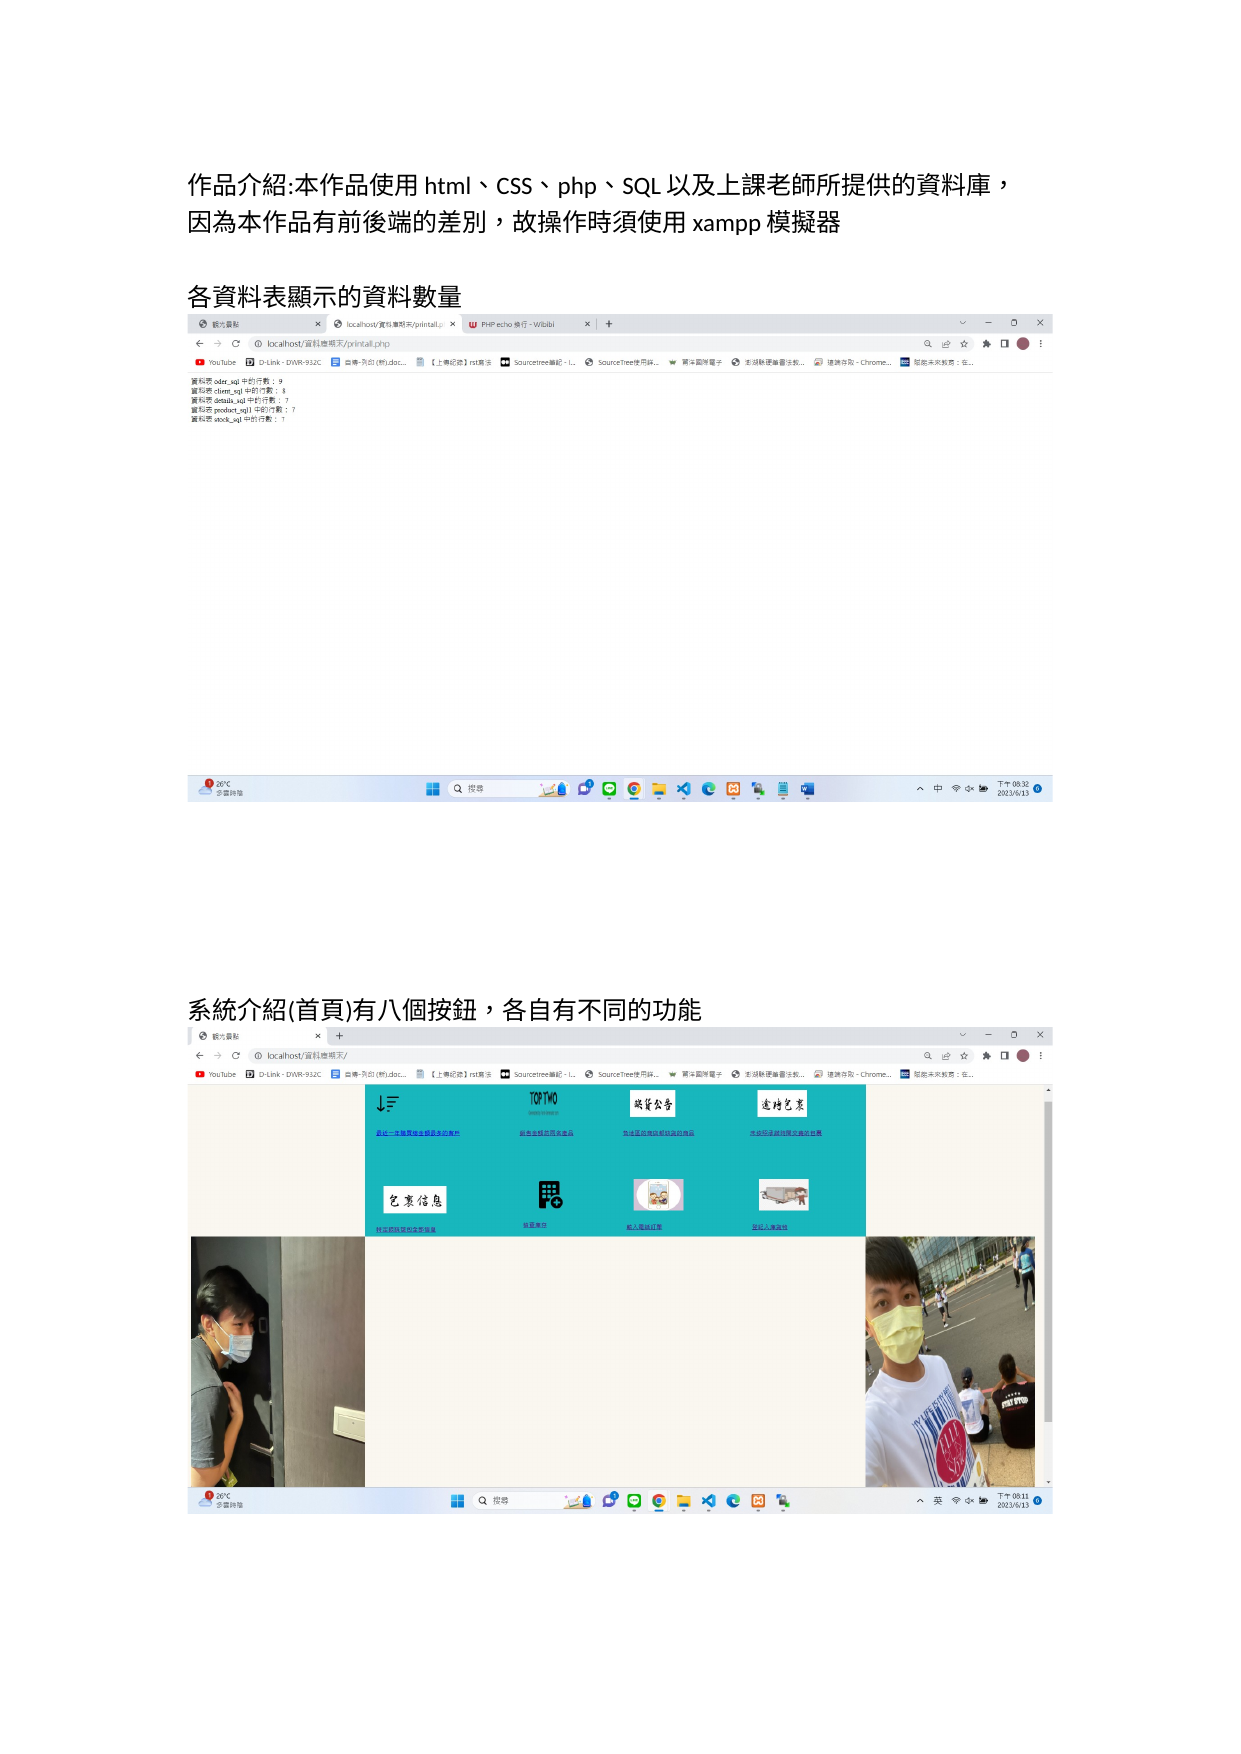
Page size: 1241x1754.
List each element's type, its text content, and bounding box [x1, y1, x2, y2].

text 因為本作品有前後端的差別，故操作時須使用xampp模擬器 [187, 202, 1053, 239]
text 各資料表顯示的資料數量 [187, 277, 1053, 314]
text 系統介紹(首頁)有八個按鈕，各自有不同的功能 [187, 989, 1053, 1027]
text 作品介紹:本作品使用html、CSS、php、SQL以及上課老師所提供的資料庫， [187, 164, 1053, 202]
picture [187, 1027, 1053, 1514]
picture [187, 314, 1053, 802]
